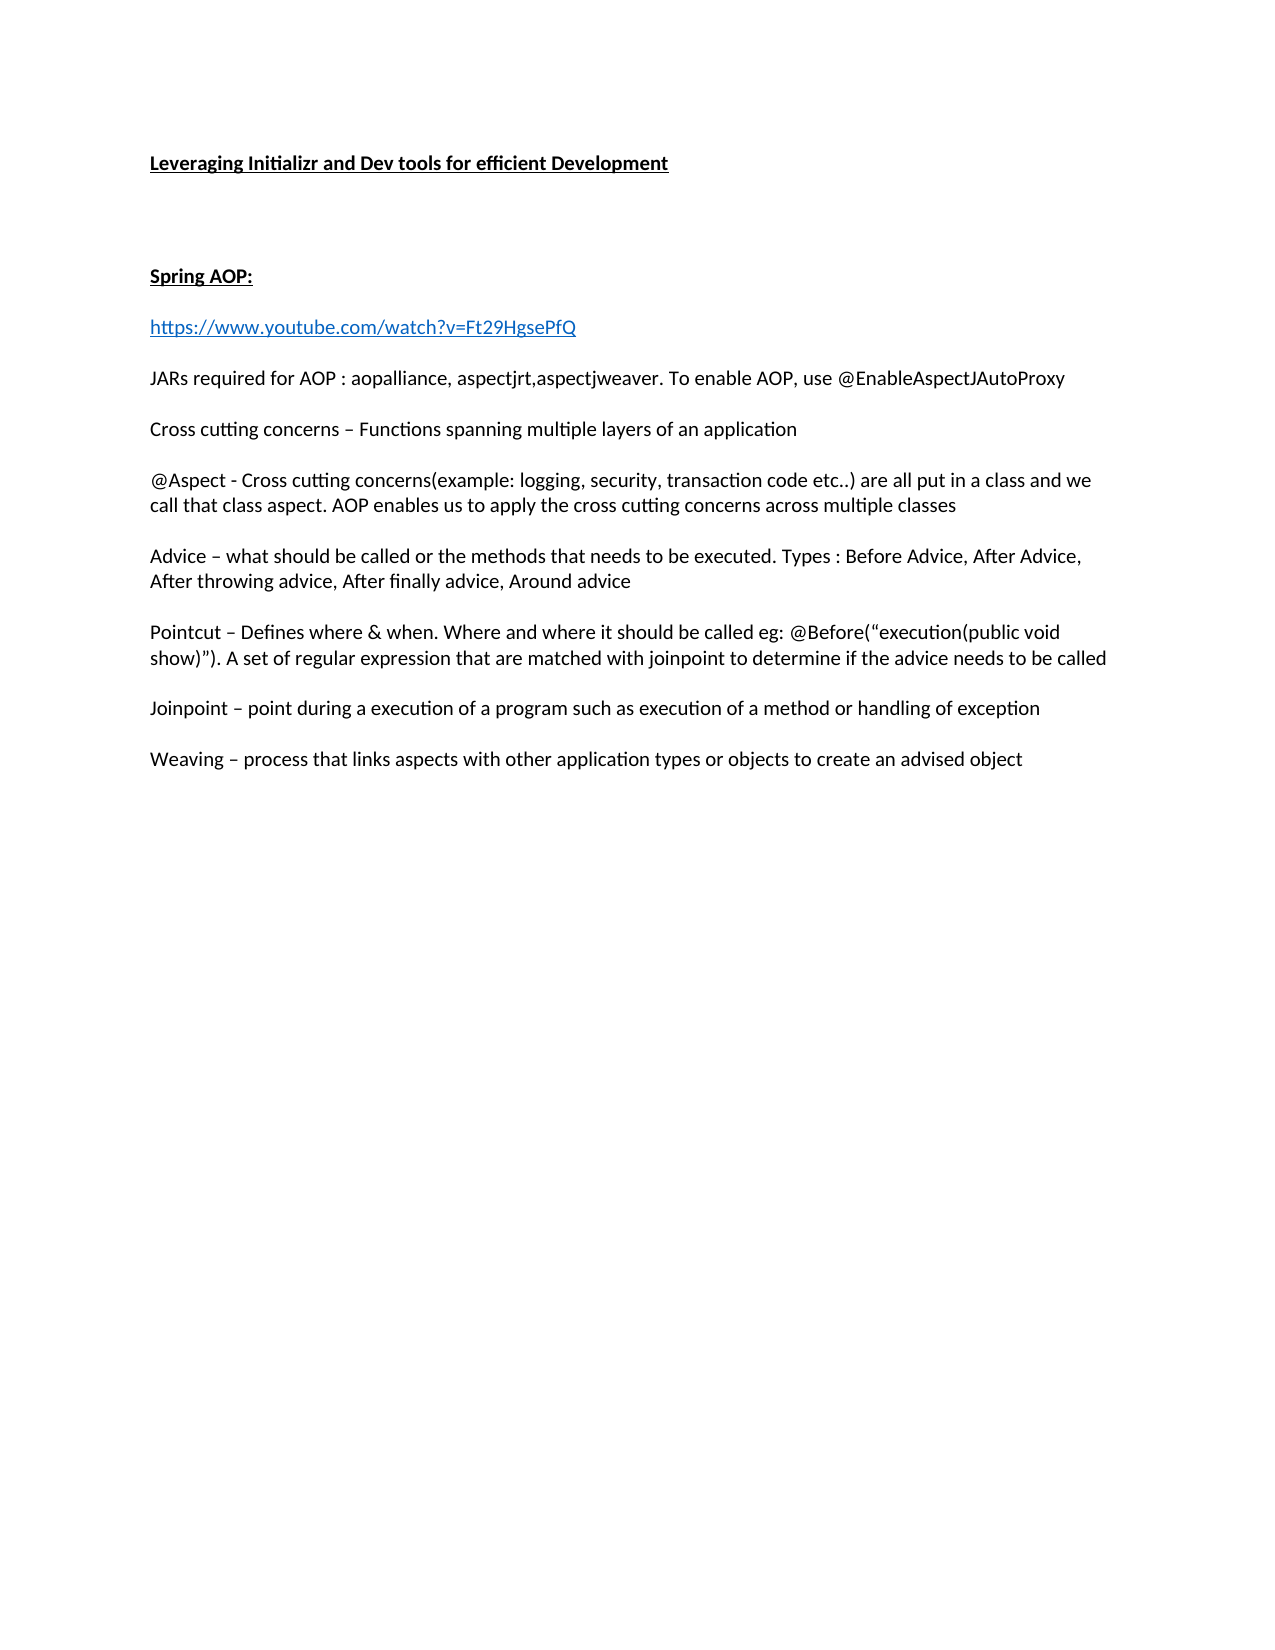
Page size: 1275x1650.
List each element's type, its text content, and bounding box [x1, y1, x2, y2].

text Spring AOP: [150, 263, 1125, 289]
text Pointcut – Defines where & when. Where and where it should be called eg: @Before(“execution(public void show)”). A set of regular expression that are matched with joinpoint to determine if the advice needs to be called [150, 619, 1125, 670]
text https://www.youtube.com/watch?v=Ft29HgsePfQ [150, 314, 1125, 340]
text Joinpoint – point during a execution of a program such as execution of a method or handling of exception [150, 696, 1125, 721]
text Weaving – process that links aspects with other application types or objects to create an advised object [150, 746, 1125, 772]
text Cross cutting concerns – Functions spanning multiple layers of an application [150, 416, 1125, 441]
text @Aspect - Cross cutting concerns(example: logging, security, transaction code etc..) are all put in a class and we call that class aspect. AOP enables us to apply the cross cutting concerns across multiple classes [150, 467, 1125, 518]
text JARs required for AOP : aopalliance, aspectjrt,aspectjweaver. To enable AOP, use @EnableAspectJAutoProxy [150, 365, 1125, 391]
text Advice – what should be called or the methods that needs to be executed. Types : Before Advice, After Advice, After throwing advice, After finally advice, Around advice [150, 543, 1125, 594]
text Leveraging Initializr and Dev tools for efficient Development [150, 150, 1125, 175]
